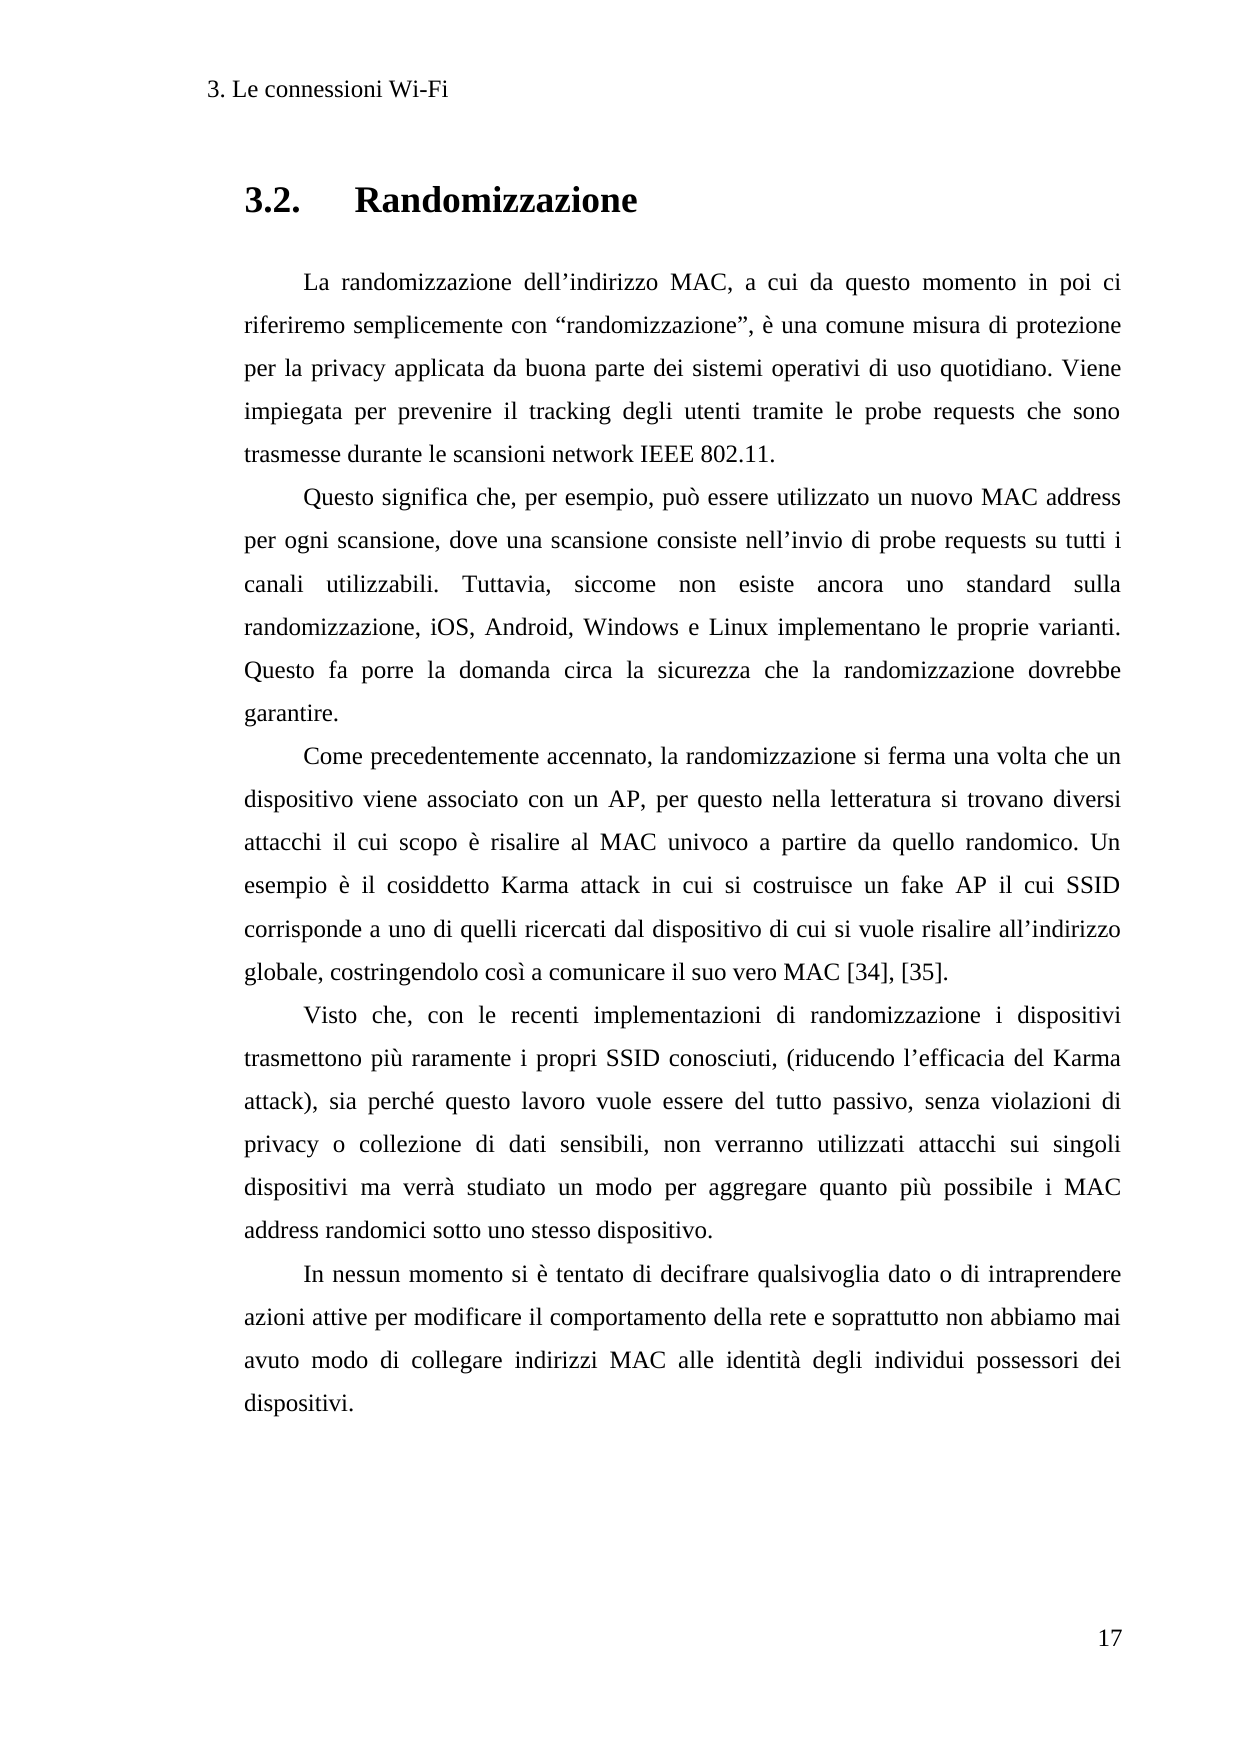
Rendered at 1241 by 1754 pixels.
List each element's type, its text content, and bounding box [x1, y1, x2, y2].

text Randomizzazione [244, 177, 1122, 220]
text Come precedentemente accennato, la randomizzazione si ferma una volta che un dispositivo viene associato con un AP, per questo nella letteratura si trovano diversi attacchi il cui scopo è risalire al MAC univoco a partire da quello randomico. Un esempio è il cosiddetto Karma attack in cui si costruisce un fake AP il cui SSID corrisponde a uno di quelli ricercati dal dispositivo di cui si vuole risalire all’indirizzo globale, costringendolo così a comunicare il suo vero MAC , . [244, 741, 1122, 986]
text La randomizzazione dell’indirizzo MAC, a cui da questo momento in poi ci riferiremo semplicemente con “randomizzazione”, è una comune misura di protezione per la privacy applicata da buona parte dei sistemi operativi di uso quotidiano. Viene impiegata per prevenire il tracking degli utenti tramite le probe requests che sono trasmesse durante le scansioni network IEEE 802.11. [244, 267, 1122, 468]
text Questo significa che, per esempio, può essere utilizzato un nuovo MAC address per ogni scansione, dove una scansione consiste nell’invio di probe requests su tutti i canali utilizzabili. Tuttavia, siccome non esiste ancora uno standard sulla randomizzazione, iOS, Android, Windows e Linux implementano le proprie varianti. Questo fa porre la domanda circa la sicurezza che la randomizzazione dovrebbe garantire. [244, 482, 1122, 727]
text In nessun momento si è tentato di decifrare qualsivoglia dato o di intraprendere azioni attive per modificare il comportamento della rete e soprattutto non abbiamo mai avuto modo di collegare indirizzi MAC alle identità degli individui possessori dei dispositivi. [244, 1259, 1122, 1417]
text Visto che, con le recenti implementazioni di randomizzazione i dispositivi trasmettono più raramente i propri SSID conosciuti, (riducendo l’efficacia del Karma attack), sia perché questo lavoro vuole essere del tutto passivo, senza violazioni di privacy o collezione di dati sensibili, non verranno utilizzati attacchi sui singoli dispositivi ma verrà studiato un modo per aggregare quanto più possibile i MAC address randomici sotto uno stesso dispositivo. [244, 1000, 1122, 1244]
